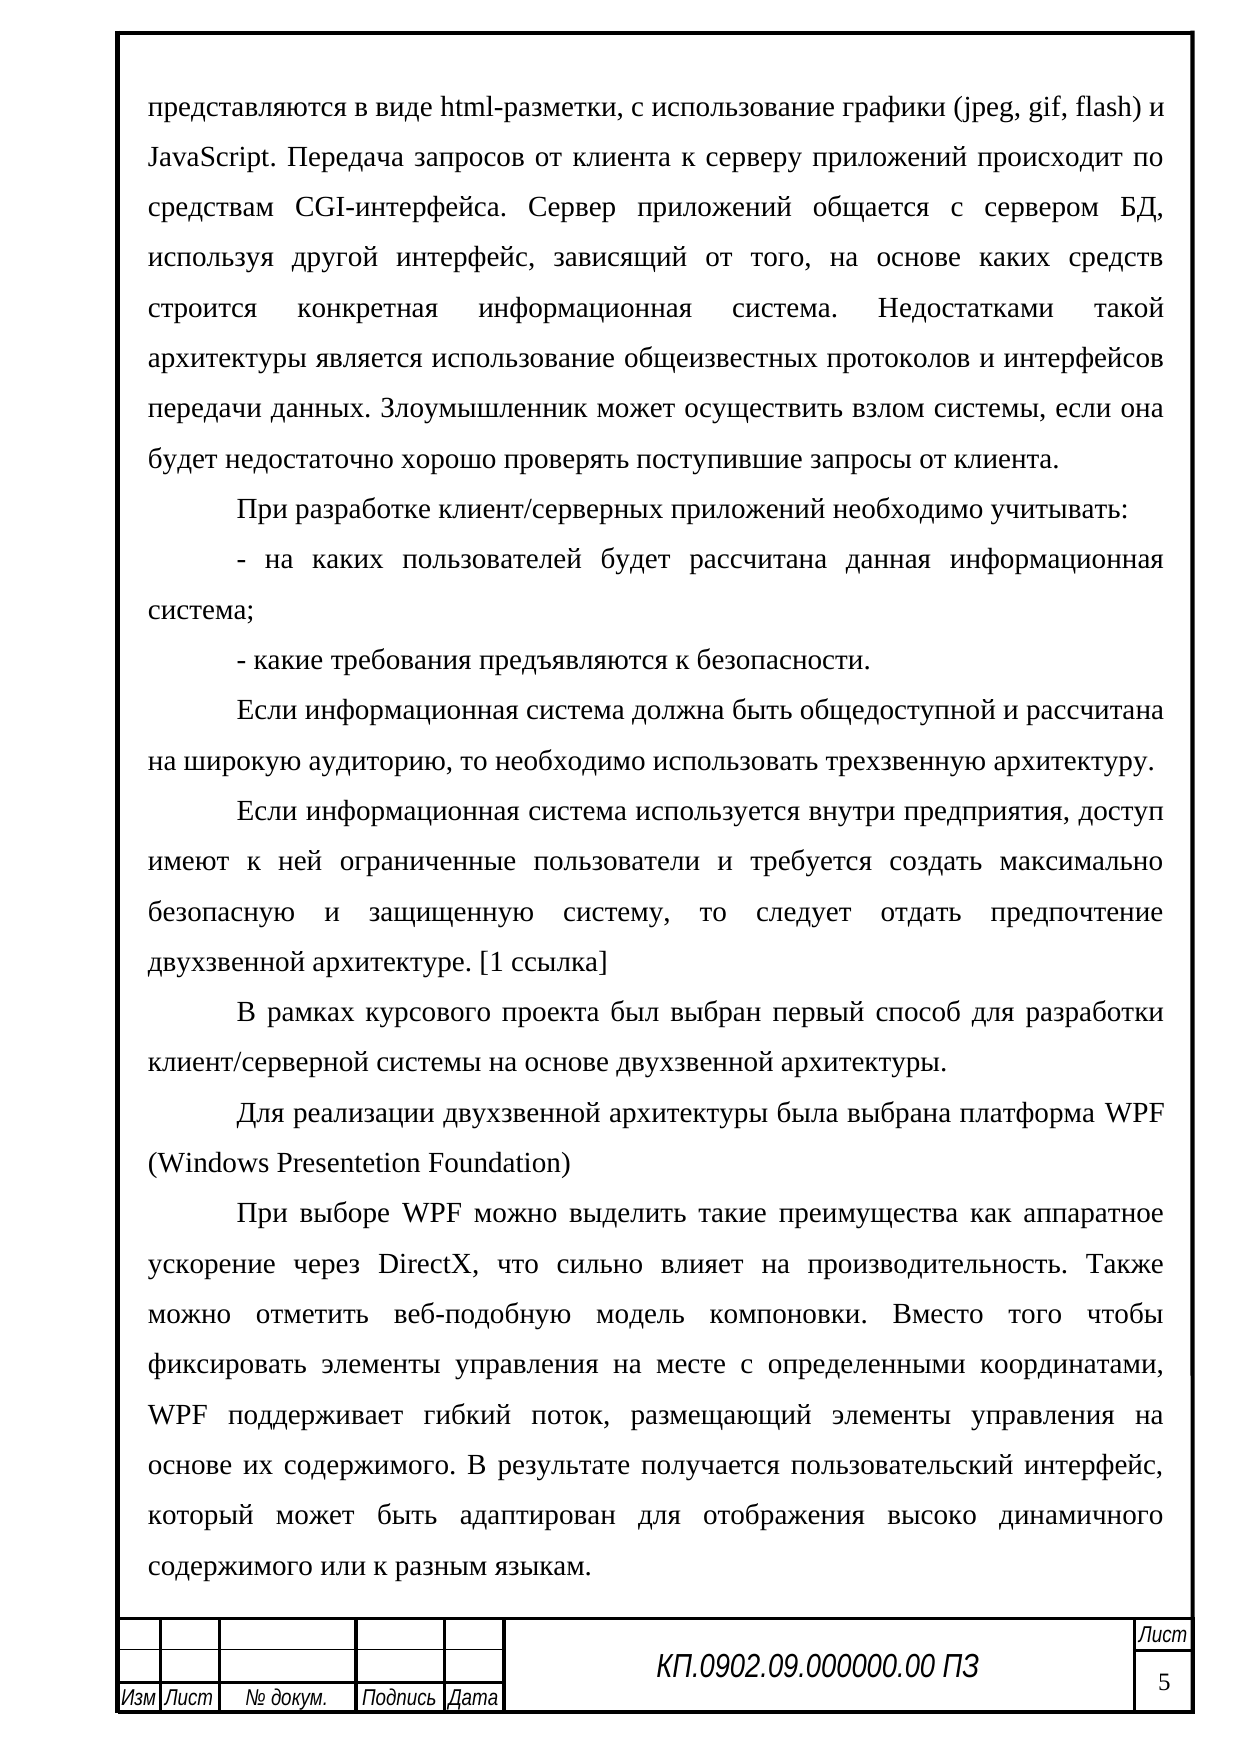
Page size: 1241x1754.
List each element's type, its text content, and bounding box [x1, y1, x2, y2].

text При разработке клиент/серверных приложений необходимо учитывать: [148, 491, 1164, 525]
text - какие требования предъявляются к безопасности. [148, 642, 1164, 676]
text - на каких пользователей будет рассчитана данная информационная система; [148, 541, 1164, 625]
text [148, 89, 1164, 474]
text Если информационная система используется внутри предприятия, доступ имеют к ней ограниченные пользователи и требуется создать максимально безопасную и защищенную систему, то следует отдать предпочтение двухзвенной архитектуре. [1 ссылка] [148, 793, 1164, 977]
text Для реализации двухзвенной архитектуры была выбрана платформа WPF (Windows Presentetion Foundation) [148, 1095, 1164, 1179]
text Если информационная система должна быть общедоступной и рассчитана на широкую аудиторию, то необходимо использовать трехзвенную архитектуру. [148, 692, 1164, 776]
text При выборе WPF можно выделить такие преимущества как аппаратное ускорение через DirectX, что сильно влияет на производительность. Также можно отметить веб-подобную модель компоновки. Вместо того чтобы фиксировать элементы управления на месте с определенными координатами, WPF поддерживает гибкий поток, размещающий элементы управления на основе их содержимого. В результате получается пользовательский интерфейс, который может быть адаптирован для отображения высоко динамичного содержимого или к разным языкам. [148, 1196, 1164, 1581]
text В рамках курсового проекта был выбран первый способ для разработки клиент/серверной системы на основе двухзвенной архитектуры. [148, 994, 1164, 1078]
